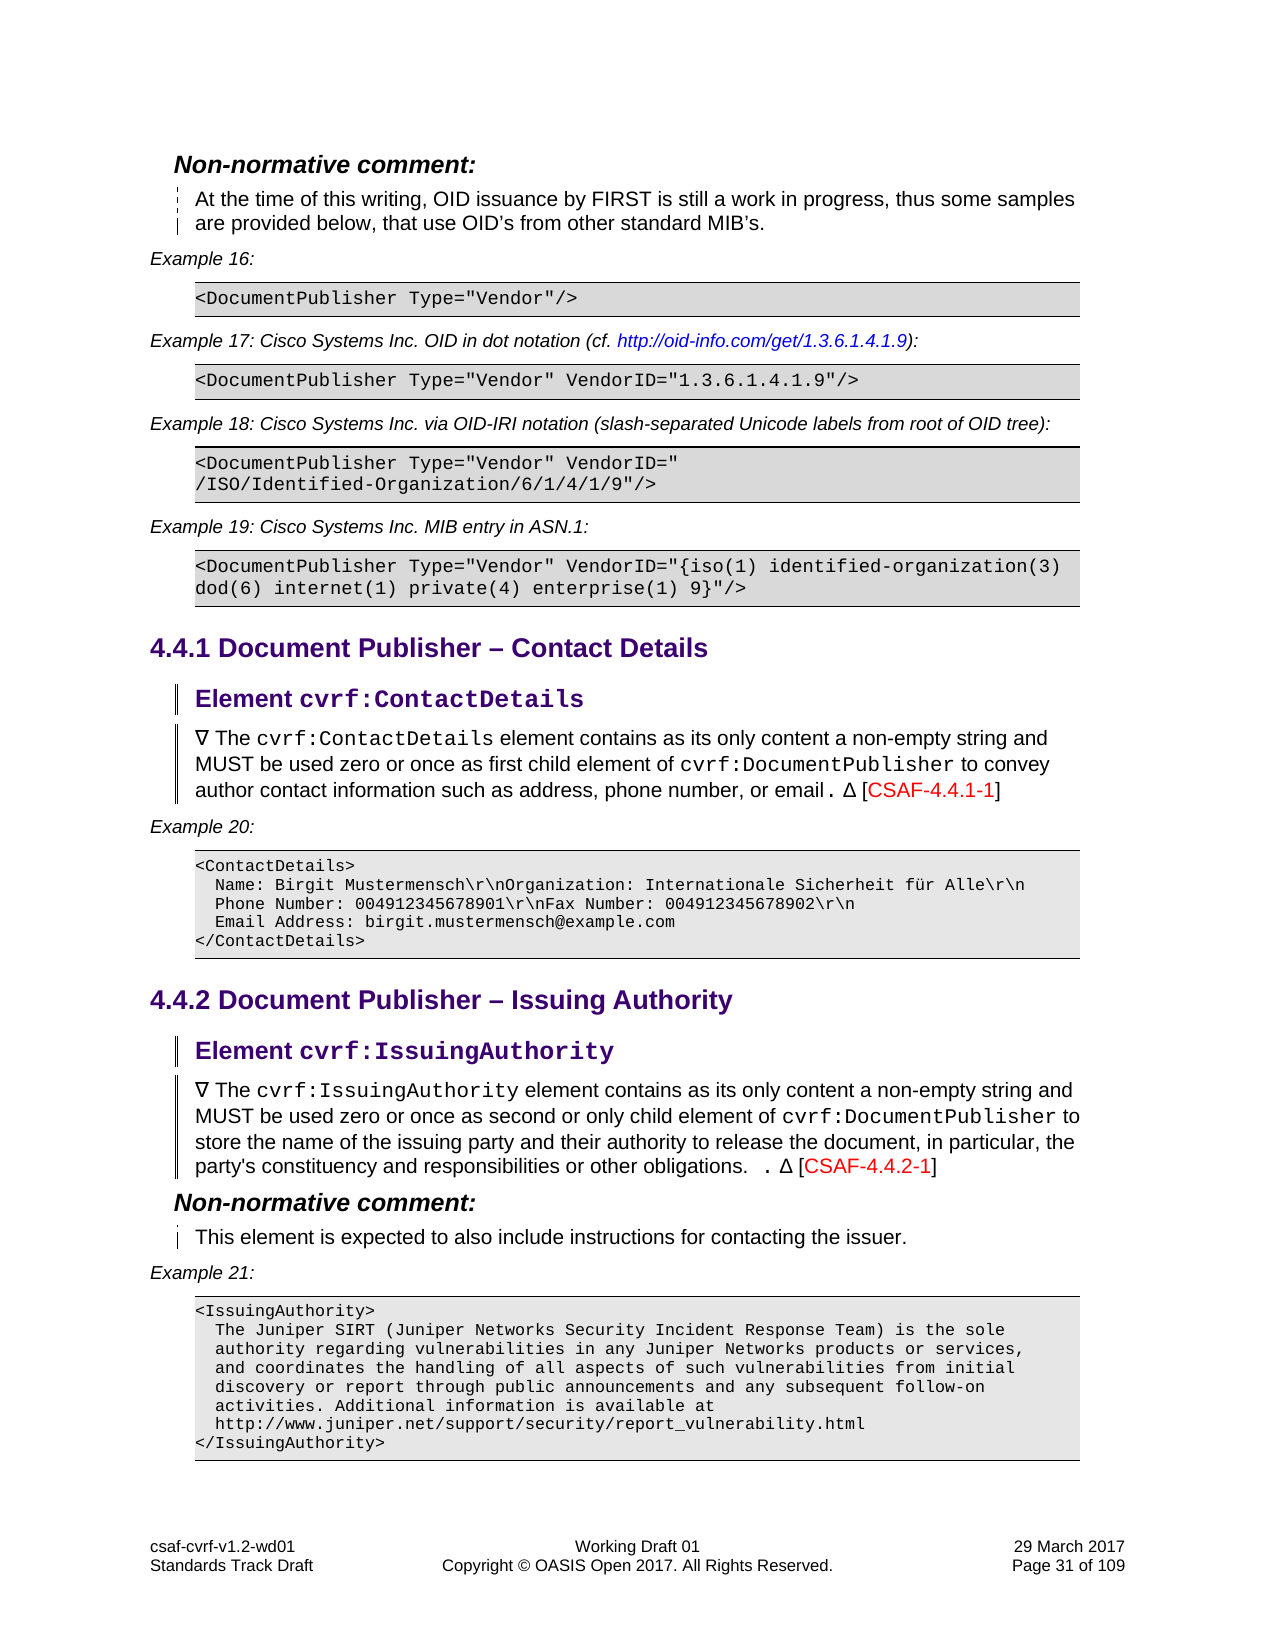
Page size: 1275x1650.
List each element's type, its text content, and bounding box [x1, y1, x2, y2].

text <DocumentPublisher Type="Vendor" VendorID="1.3.6.1.4.1.9"/> [195, 365, 1080, 399]
subtitle Non-normative comment: [174, 1188, 1125, 1217]
subtitle Element cvrf:IssuingAuthority [178, 1036, 1125, 1067]
text At the time of this writing, OID issuance by FIRST is still a work in progress, thus some samples are provided below, that use OID’s from other standard MIB’s. [177, 187, 1080, 235]
subtitle Document Publisher – Issuing Authority [150, 984, 1125, 1015]
text <DocumentPublisher Type="Vendor" VendorID=" /ISO/Identified-Organization/6/1/4/1/9"/> [195, 448, 1080, 502]
text This element is expected to also include instructions for contacting the issuer. [177, 1225, 1080, 1249]
text <ContactDetails> Name: Birgit Mustermensch\r\nOrganization: Internationale Sicherheit für Alle\r\n Phone Number: 004912345678901\r\nFax Number: 004912345678902\r\n Email Address: birgit.mustermensch@example.com </ContactDetails> [195, 851, 1080, 958]
subtitle Element cvrf:ContactDetails [178, 684, 1125, 715]
text ∇ The cvrf:ContactDetails element contains as its only content a non-empty string and MUST be used zero or once as first child element of cvrf:DocumentPublisher to convey author contact information such as address, phone number, or email. ∆ [CSAF-4.4.1-1] [175, 723, 1080, 804]
text <IssuingAuthority> [195, 1297, 1080, 1314]
subtitle Non-normative comment: [174, 150, 1125, 179]
text <DocumentPublisher Type="Vendor" VendorID="{iso(1) identified-organization(3) dod(6) internet(1) private(4) enterprise(1) 9}"/> [195, 551, 1080, 606]
text ∇ The cvrf:IssuingAuthority element contains as its only content a non-empty string and MUST be used zero or once as second or only child element of cvrf:DocumentPublisher to store the name of the issuing party and their authority to release the document, in particular, the party's constituency and responsibilities or other obligations. . ∆ [CSAF-4.4.2-1] [178, 1075, 1080, 1179]
text The Juniper SIRT (Juniper Networks Security Incident Response Team) is the sole authority regarding vulnerabilities in any Juniper Networks products or services, and coordinates the handling of all aspects of such vulnerabilities from initial discovery or report through public announcements and any subsequent follow-on activities. Additional information is available at http://www.juniper.net/support/security/report_vulnerability.html </IssuingAuthority> [195, 1314, 1080, 1460]
subtitle Document Publisher – Contact Details [150, 632, 1125, 663]
text <DocumentPublisher Type="Vendor"/> [195, 283, 1080, 316]
